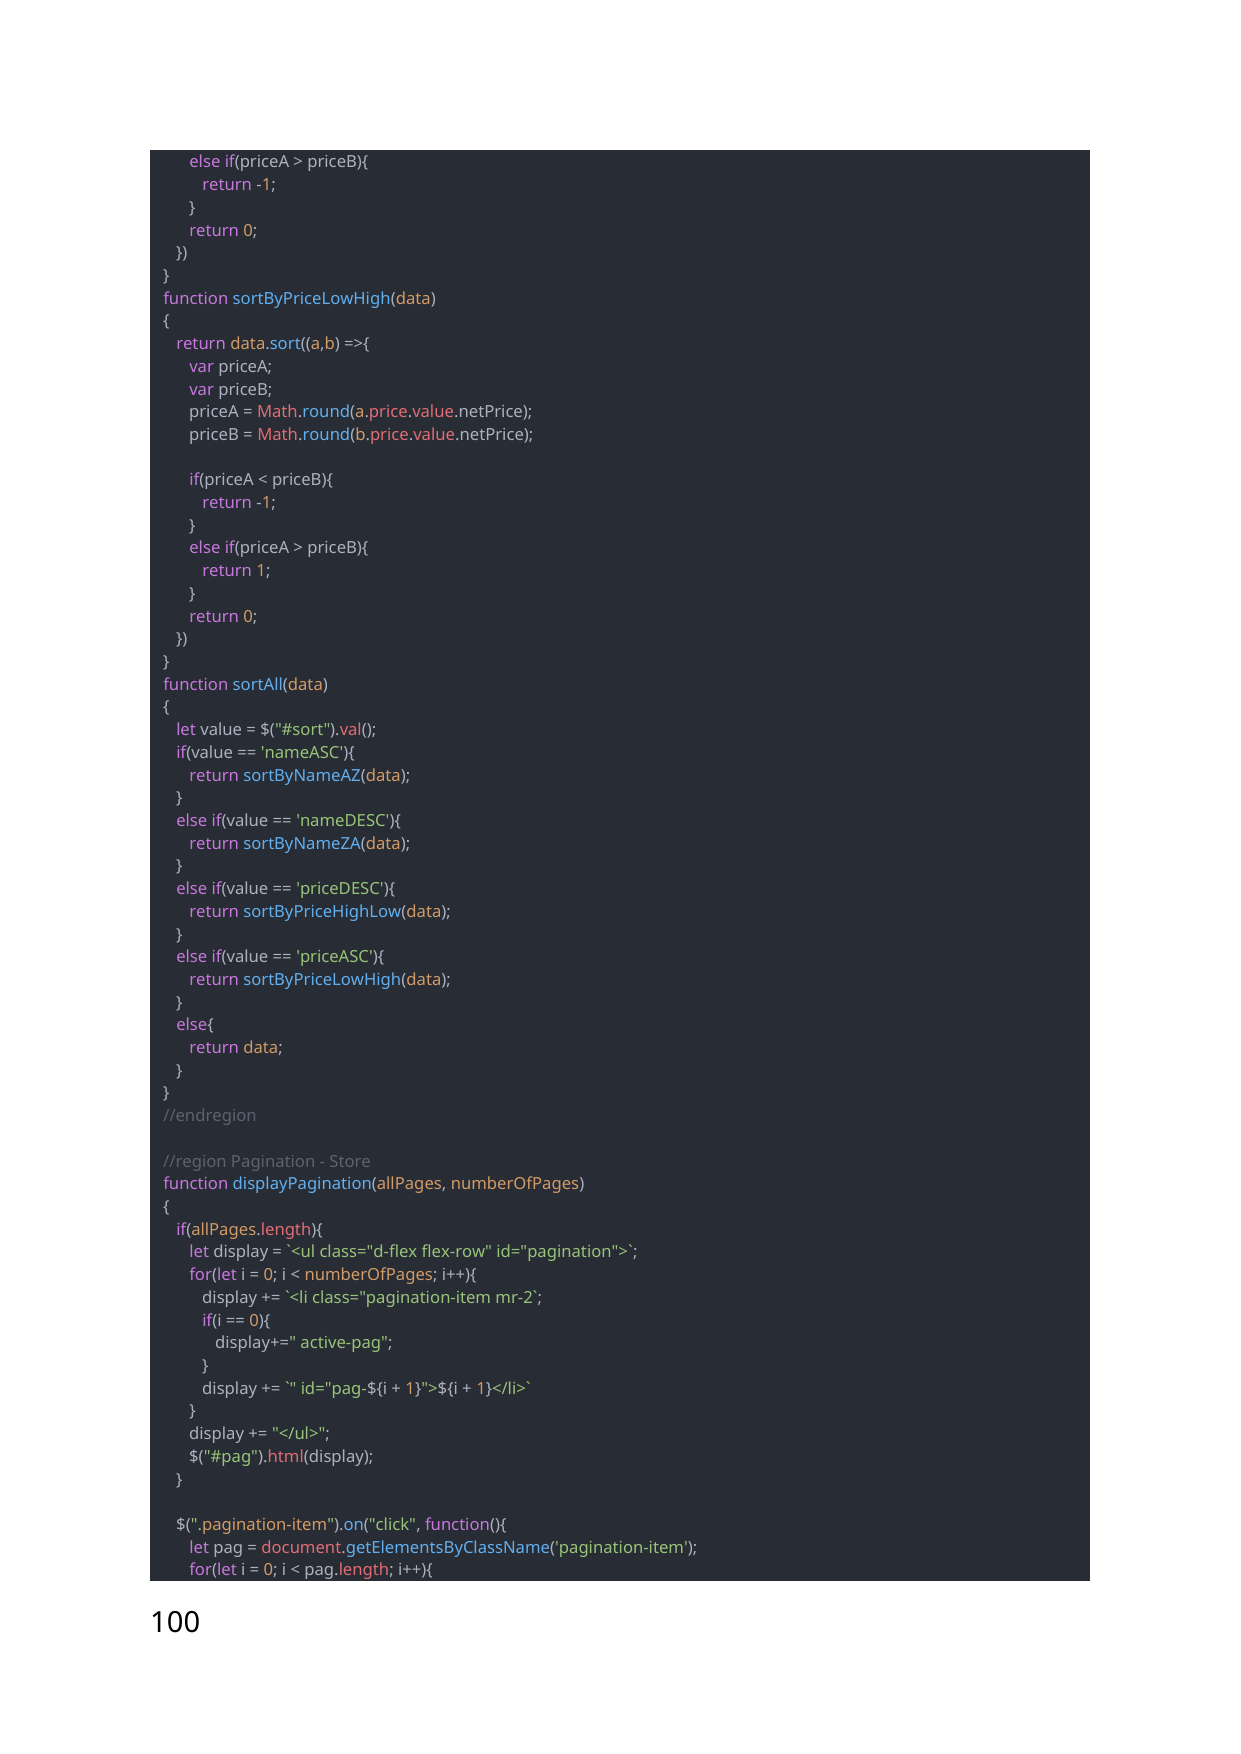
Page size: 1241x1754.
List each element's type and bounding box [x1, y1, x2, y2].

text [150, 150, 1090, 1581]
